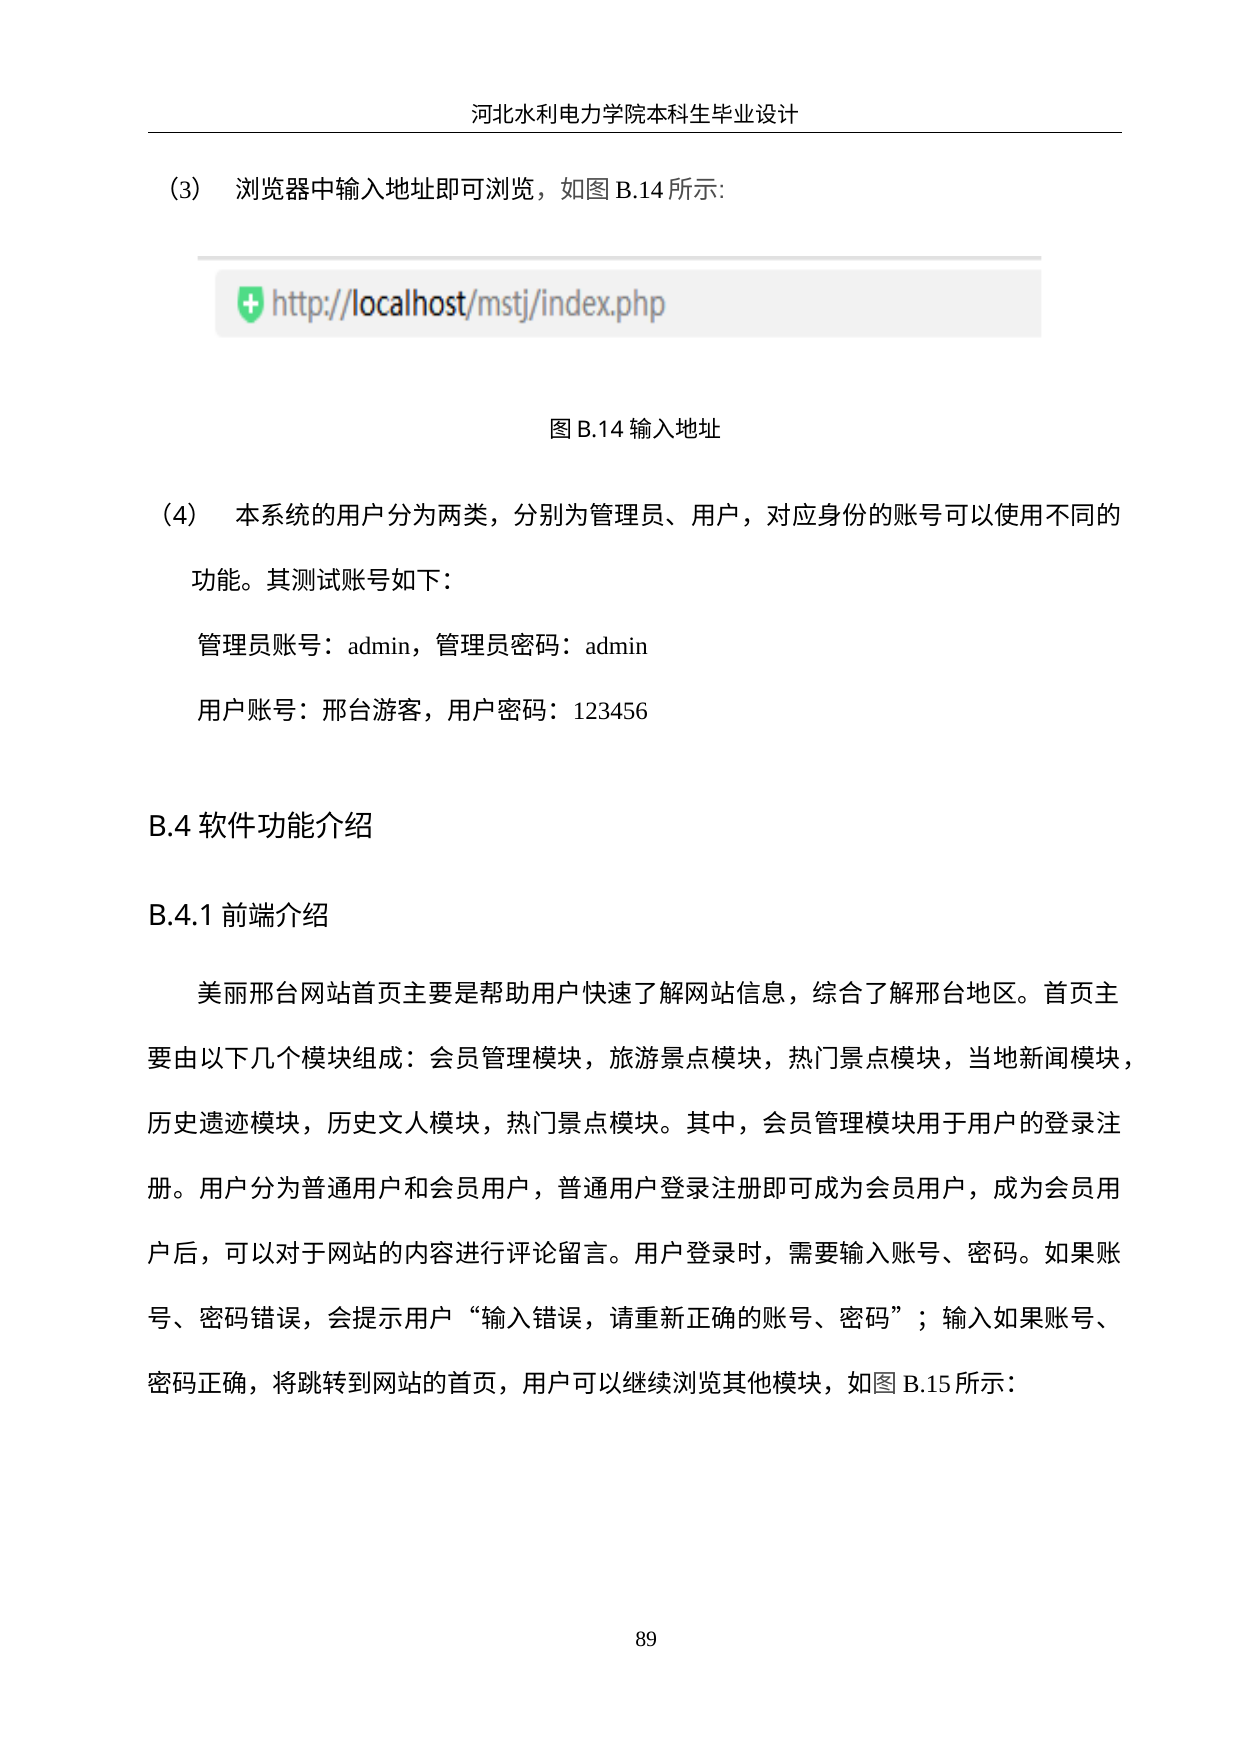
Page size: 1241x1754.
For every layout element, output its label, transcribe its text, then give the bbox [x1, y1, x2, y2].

subtitle B.4.1前端介绍 [148, 881, 1122, 946]
list 本系统的用户分为两类，分别为管理员、用户，对应身份的账号可以使用不同的功能。其测试账号如下： [148, 481, 1122, 611]
text 用户账号：邢台游客，用户密码：123456 [148, 676, 1122, 741]
list 浏览器中输入地址即可浏览，如图B.14所示: [154, 155, 1122, 220]
text 图B.14 输入地址 [148, 395, 1122, 460]
text 美丽邢台网站首页主要是帮助用户快速了解网站信息，综合了解邢台地区。首页主要由以下几个模块组成：会员管理模块，旅游景点模块，热门景点模块，当地新闻模块，历史遗迹模块，历史文人模块，热门景点模块。其中，会员管理模块用于用户的登录注册。用户分为普通用户和会员用户，普通用户登录注册即可成为会员用户，成为会员用户后，可以对于网站的内容进行评论留言。用户登录时，需要输入账号、密码。如果账号、密码错误，会提示用户“输入错误，请重新正确的账号、密码”；输入如果账号、密码正确，将跳转到网站的首页，用户可以继续浏览其他模块，如图B.15所示： [148, 959, 1122, 1414]
picture [197, 256, 1042, 350]
text 管理员账号：admin，管理员密码：admin [148, 611, 1122, 676]
subtitle B.4 软件功能介绍 [148, 791, 1122, 856]
